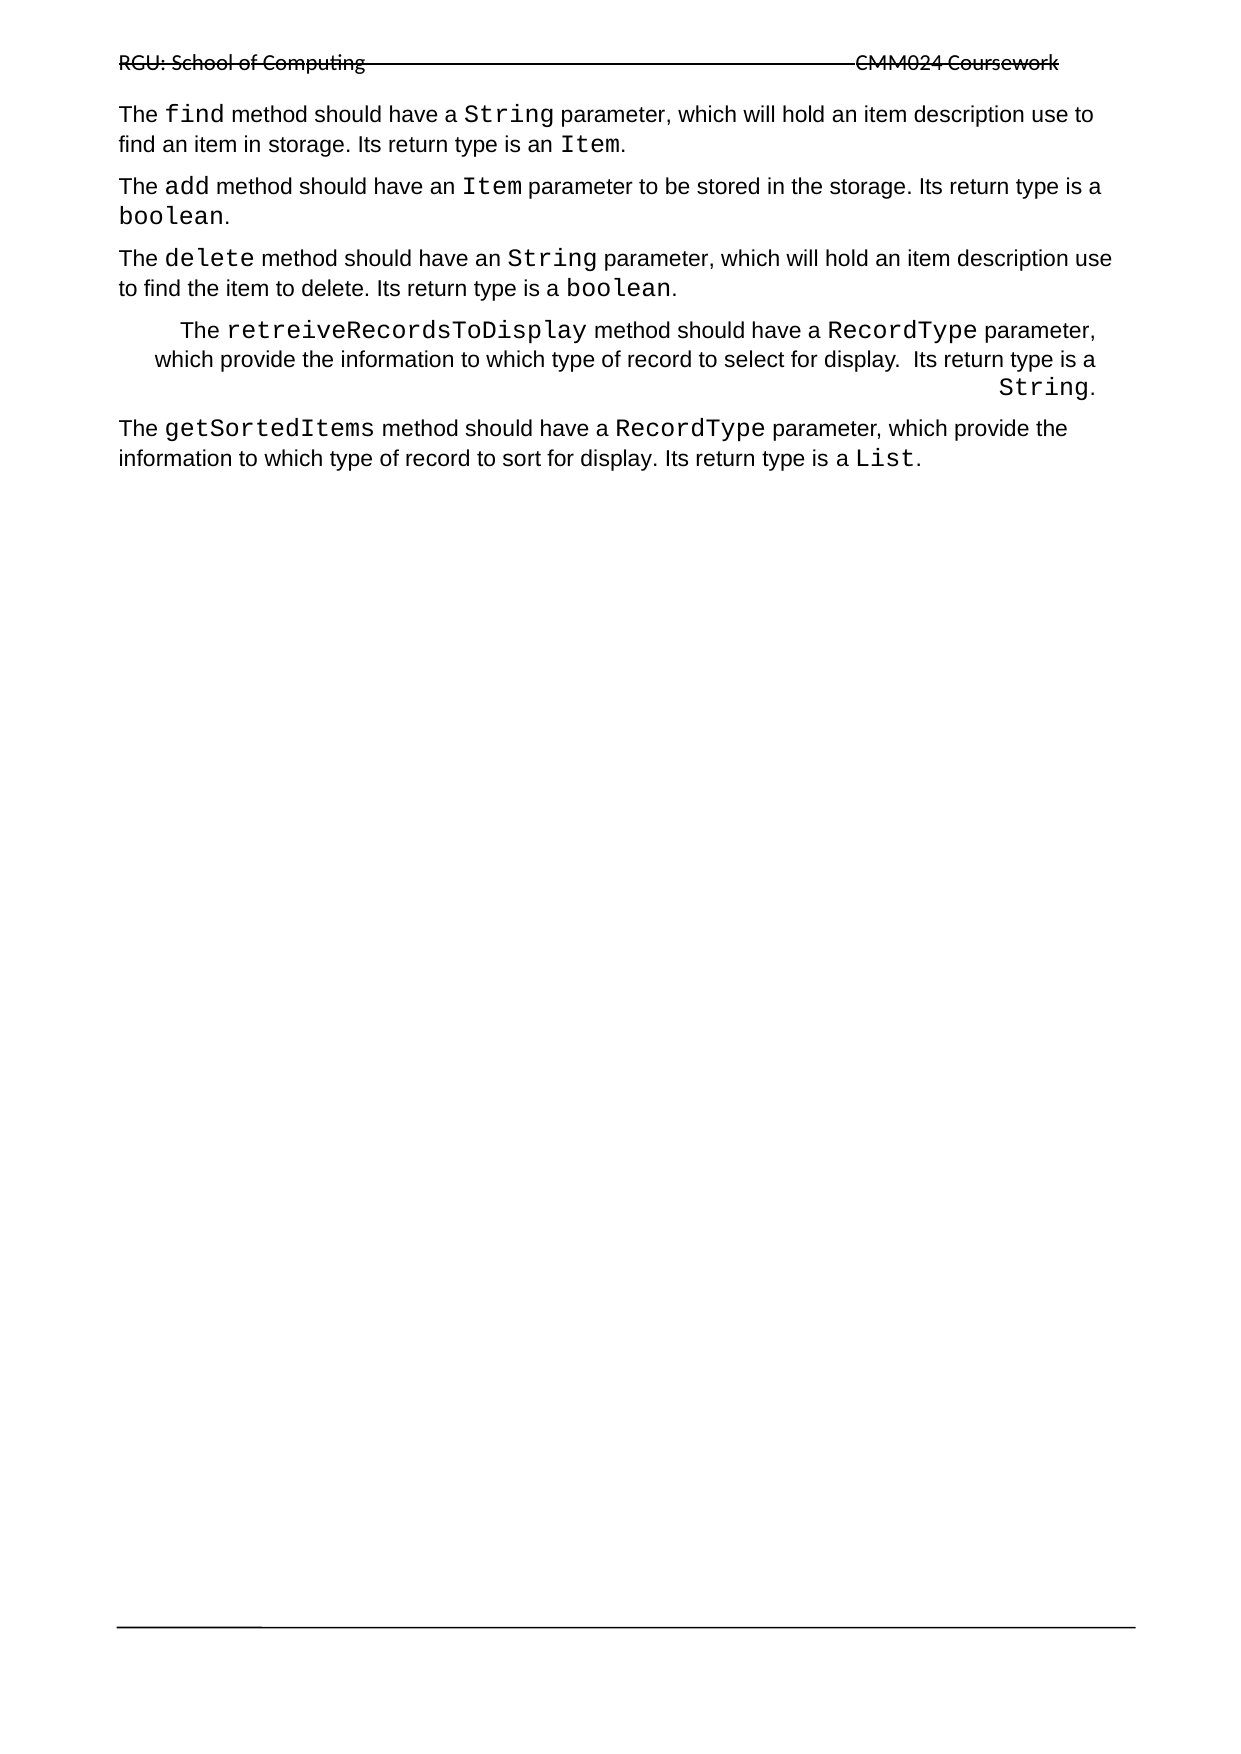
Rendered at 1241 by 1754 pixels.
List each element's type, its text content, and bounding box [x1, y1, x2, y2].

text RGU: School of Computing CMM024 Coursework [118, 48, 1154, 76]
text The findmethod should have a Stringparameter, which will hold an item description use to find an item in storage. Its return type is an Item. [118, 101, 1097, 160]
text The getSortedItemsmethod should have a RecordTypeparameter, which provide the information to which type of record to sort for display. Its return type is a List. [118, 415, 1071, 474]
text The retreiveRecordsToDisplaymethod should have a RecordTypeparameter, which provide the information to which type of record to select for display. Its return type is a String. [116, 317, 1096, 403]
text The addmethod should have an Itemparameter to be stored in the storage. Its return type is a boolean. [118, 173, 1105, 232]
text The deletemethod should have an Stringparameter, which will hold an item description use to find the item to delete. Its return type is a boolean. [118, 245, 1114, 303]
